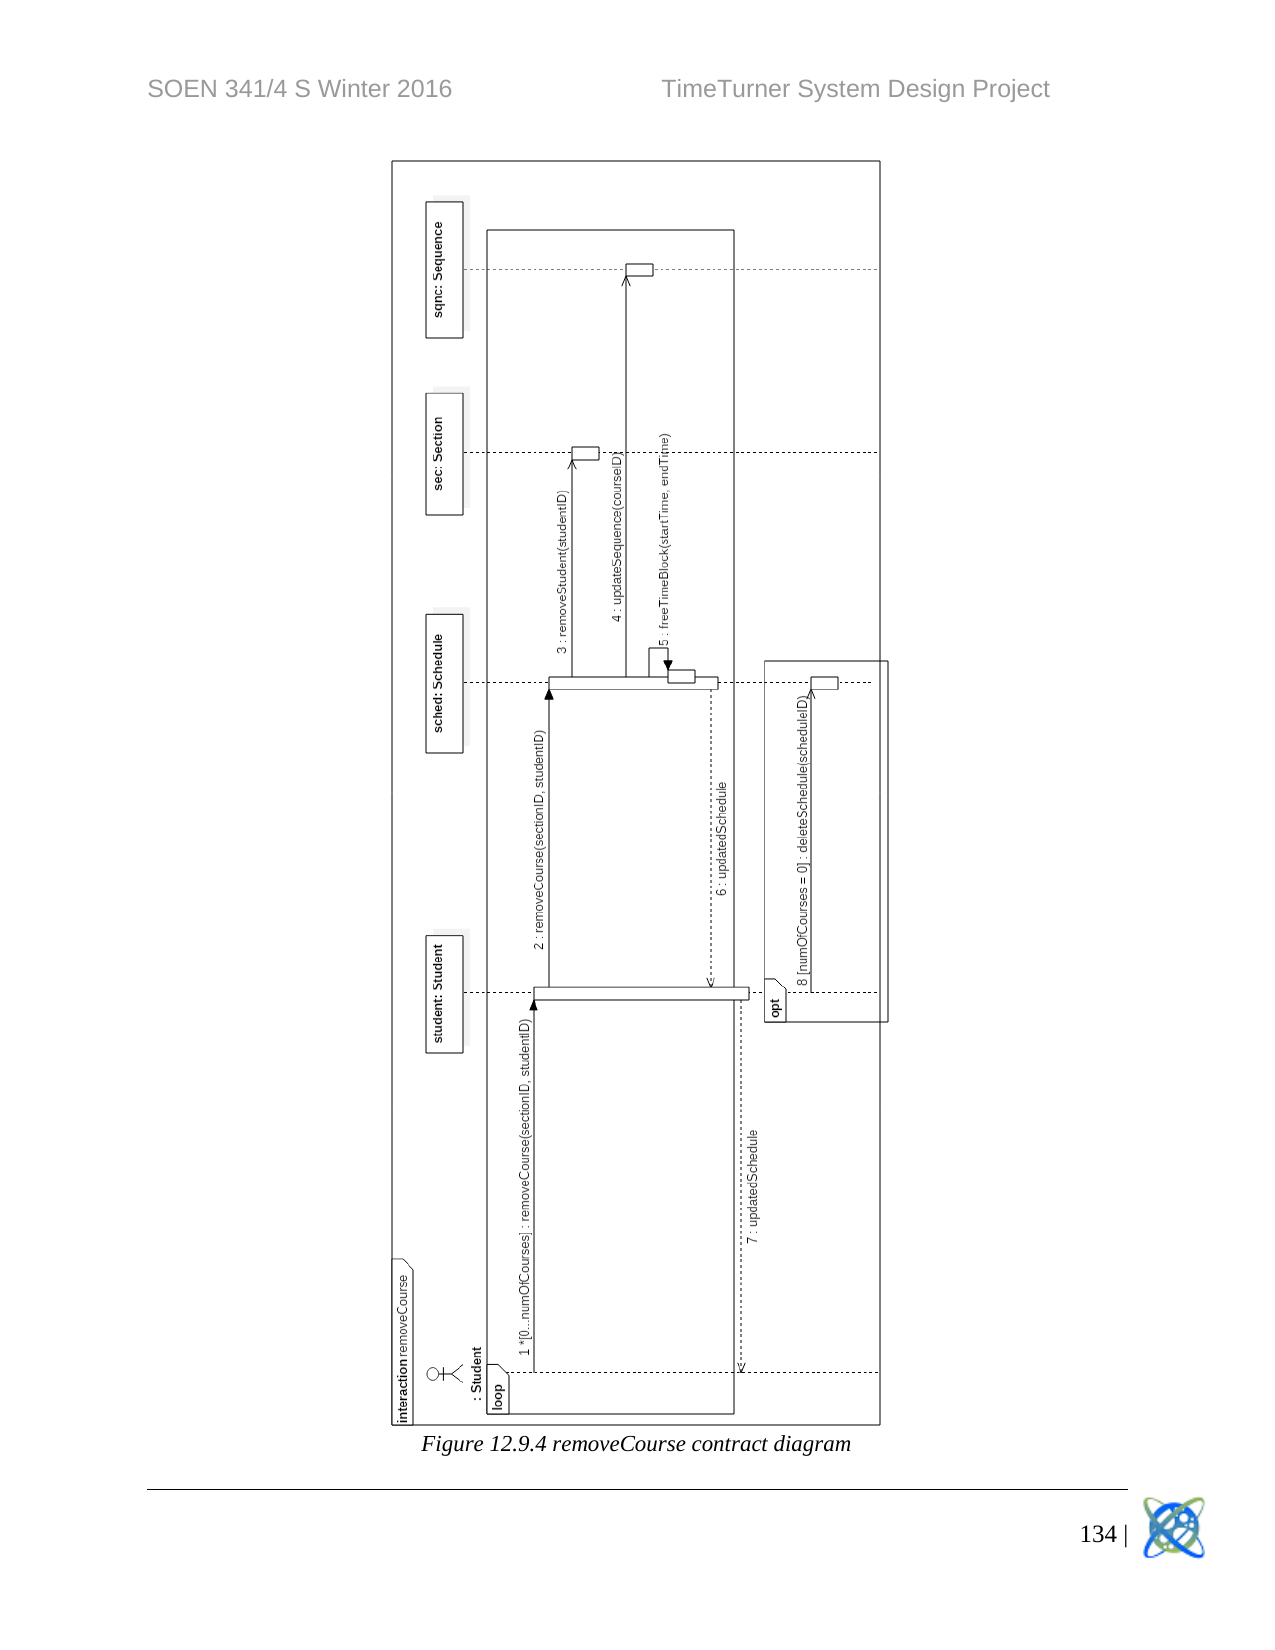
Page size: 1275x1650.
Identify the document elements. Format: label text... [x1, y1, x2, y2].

picture [383, 147, 892, 1431]
picture [1123, 1490, 1224, 1566]
text Figure 12.9.4 removeCourse contract diagram [147, 1430, 1128, 1457]
